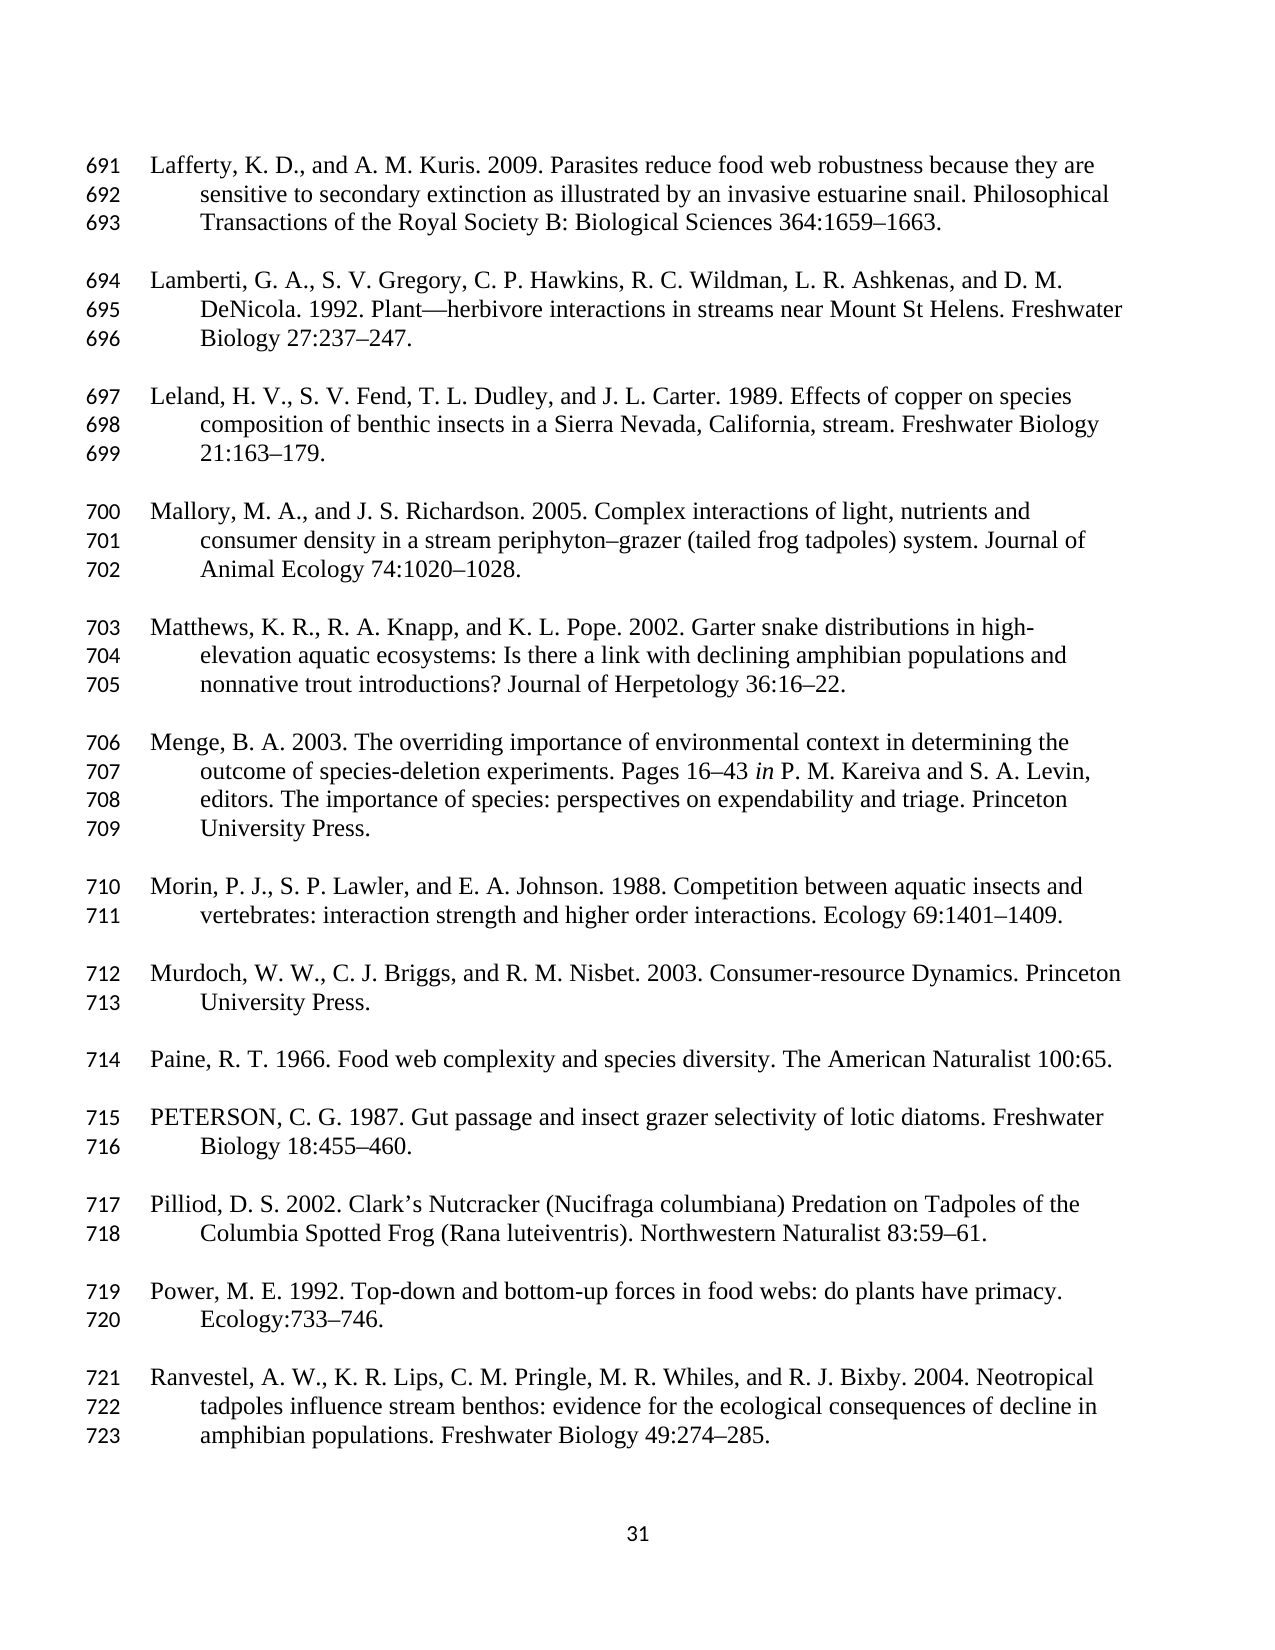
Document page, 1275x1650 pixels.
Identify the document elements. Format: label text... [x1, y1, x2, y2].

text Lamberti, G. A., S. V. Gregory, C. P. Hawkins, R. C. Wildman, L. R. Ashkenas, and D. M. DeNicola. 1992. Plant—herbivore interactions in streams near Mount St Helens. Freshwater Biology 27:237–247. [150, 265, 1125, 352]
text Murdoch, W. W., C. J. Briggs, and R. M. Nisbet. 2003. Consumer-resource Dynamics. Princeton University Press. [150, 958, 1125, 1015]
text Mallory, M. A., and J. S. Richardson. 2005. Complex interactions of light, nutrients and consumer density in a stream periphyton–grazer (tailed frog tadpoles) system. Journal of Animal Ecology 74:1020–1028. [150, 496, 1125, 582]
text Ranvestel, A. W., K. R. Lips, C. M. Pringle, M. R. Whiles, and R. J. Bixby. 2004. Neotropical tadpoles influence stream benthos: evidence for the ecological consequences of decline in amphibian populations. Freshwater Biology 49:274–285. [150, 1362, 1125, 1449]
text Lafferty, K. D., and A. M. Kuris. 2009. Parasites reduce food web robustness because they are sensitive to secondary extinction as illustrated by an invasive estuarine snail. Philosophical Transactions of the Royal Society B: Biological Sciences 364:1659–1663. [150, 150, 1125, 236]
text PETERSON, C. G. 1987. Gut passage and insect grazer selectivity of lotic diatoms. Freshwater Biology 18:455–460. [150, 1102, 1125, 1160]
text Menge, B. A. 2003. The overriding importance of environmental context in determining the outcome of species-deletion experiments. Pages 16–43 in P. M. Kareiva and S. A. Levin, editors. The importance of species: perspectives on expendability and triage. Princeton University Press. [150, 727, 1125, 842]
text Paine, R. T. 1966. Food web complexity and species diversity. The American Naturalist 100:65. [150, 1044, 1125, 1073]
text Pilliod, D. S. 2002. Clark’s Nutcracker (Nucifraga columbiana) Predation on Tadpoles of the Columbia Spotted Frog (Rana luteiventris). Northwestern Naturalist 83:59–61. [150, 1189, 1125, 1247]
text Leland, H. V., S. V. Fend, T. L. Dudley, and J. L. Carter. 1989. Effects of copper on species composition of benthic insects in a Sierra Nevada, California, stream. Freshwater Biology 21:163–179. [150, 381, 1125, 467]
text Morin, P. J., S. P. Lawler, and E. A. Johnson. 1988. Competition between aquatic insects and vertebrates: interaction strength and higher order interactions. Ecology 69:1401–1409. [150, 871, 1125, 929]
text Matthews, K. R., R. A. Knapp, and K. L. Pope. 2002. Garter snake distributions in high-elevation aquatic ecosystems: Is there a link with declining amphibian populations and nonnative trout introductions? Journal of Herpetology 36:16–22. [150, 612, 1125, 698]
text Power, M. E. 1992. Top-down and bottom-up forces in food webs: do plants have primacy. Ecology:733–746. [150, 1276, 1125, 1333]
